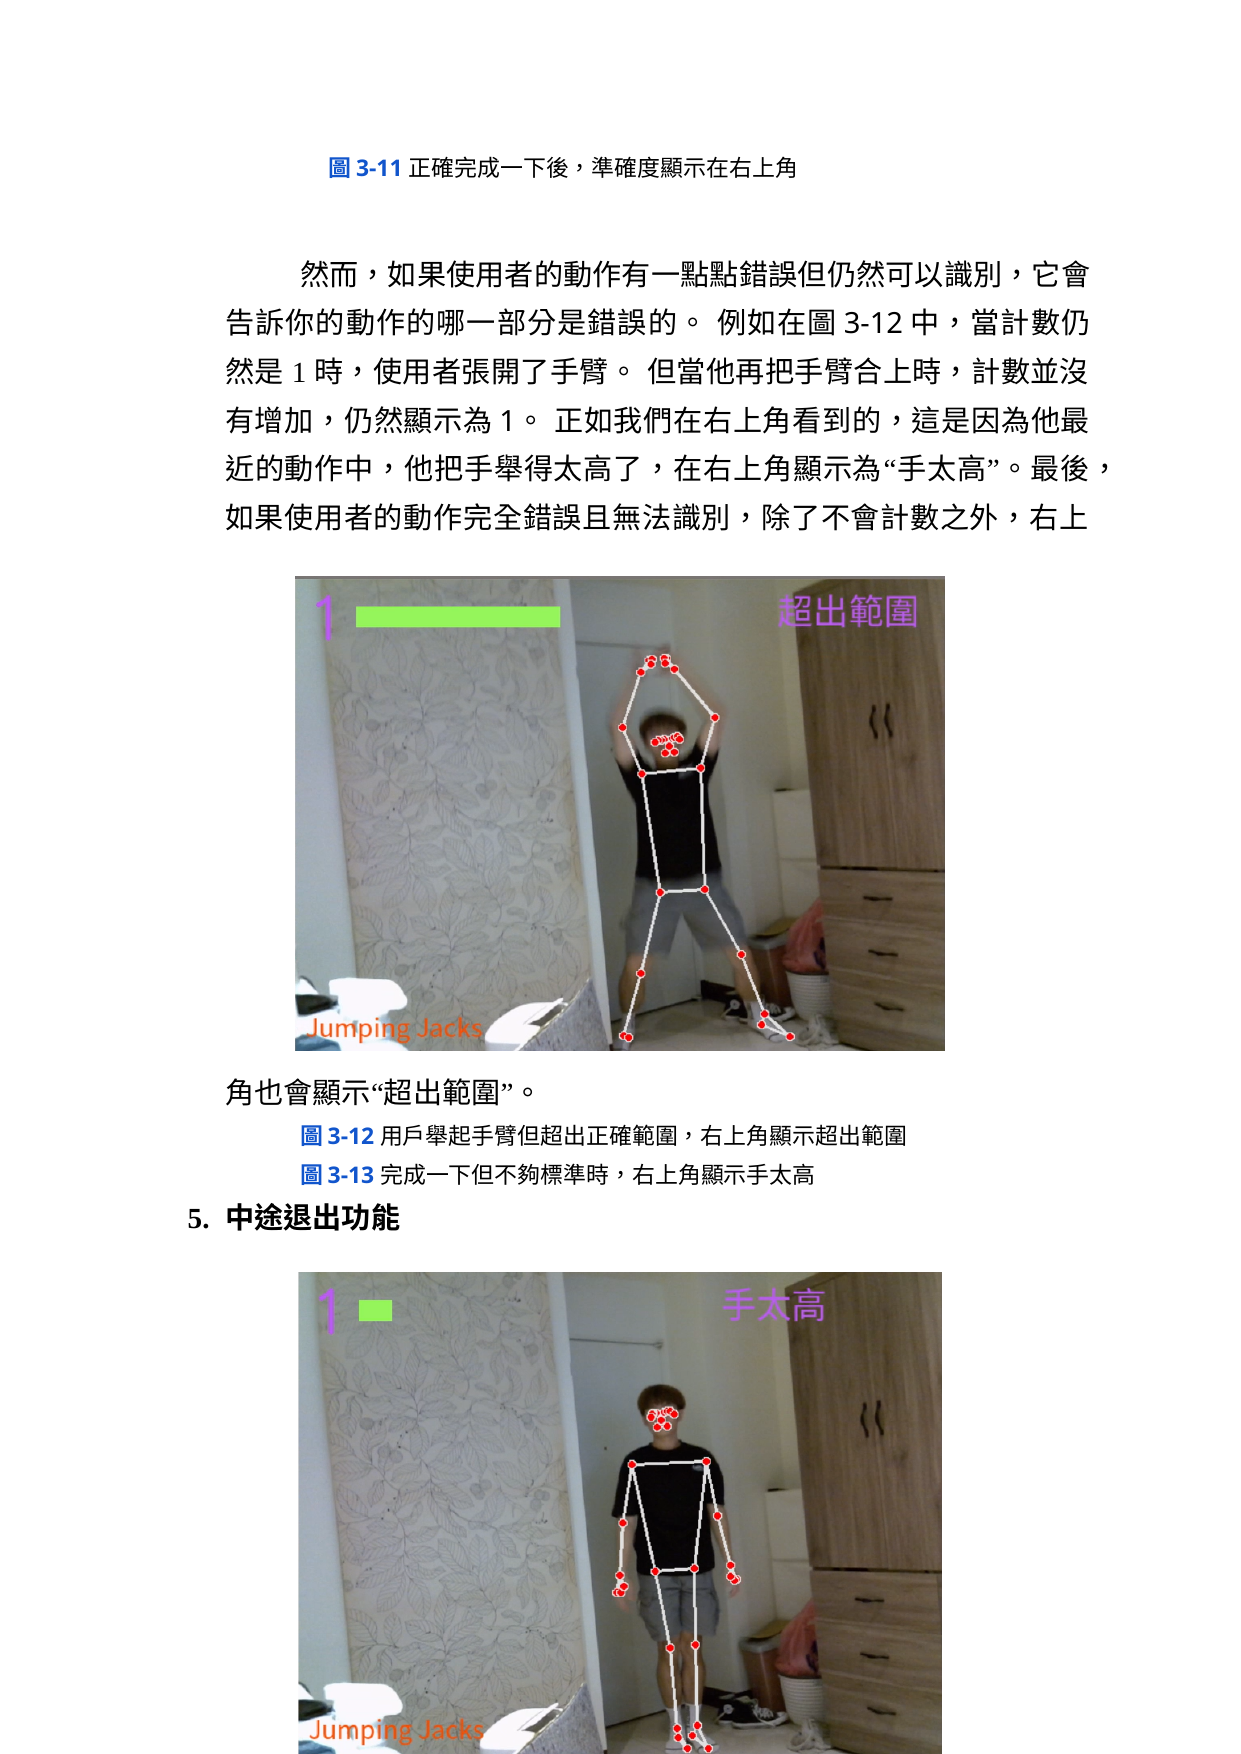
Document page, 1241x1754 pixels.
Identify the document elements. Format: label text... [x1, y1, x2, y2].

text 圖3-11 正確完成一下後，準確度顯示在右上角 [328, 150, 1090, 183]
picture [298, 1272, 942, 1754]
list 中途退出功能 [187, 1195, 1090, 1237]
text 圖3-12 用戶舉起手臂但超出正確範圍，右上角顯示超出範圍 [253, 1118, 1090, 1152]
text 圖3-13 完成一下但不夠標準時，右上角顯示手太高 [225, 1157, 1090, 1190]
picture [295, 576, 945, 1051]
